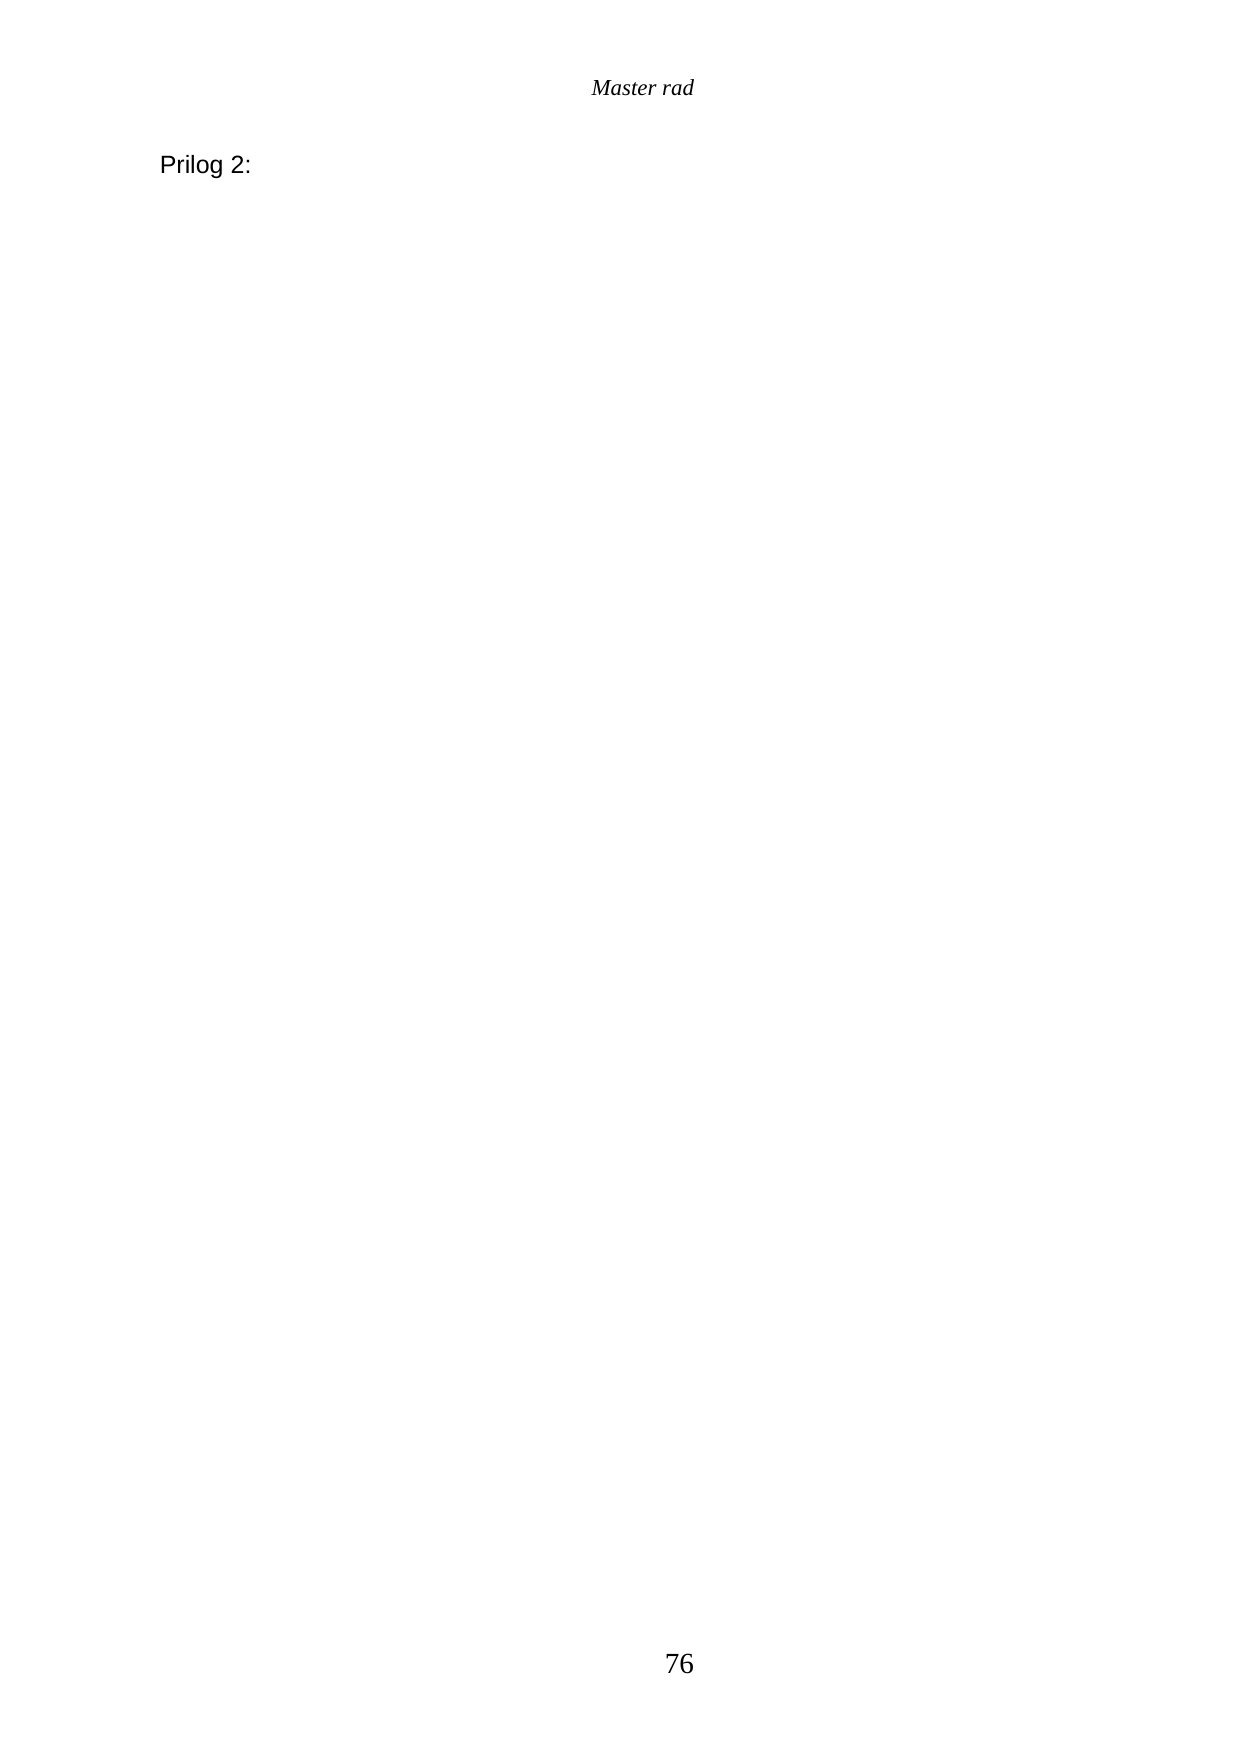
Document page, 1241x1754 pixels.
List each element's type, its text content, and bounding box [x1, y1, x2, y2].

text Prilog 2: [159, 150, 1128, 179]
